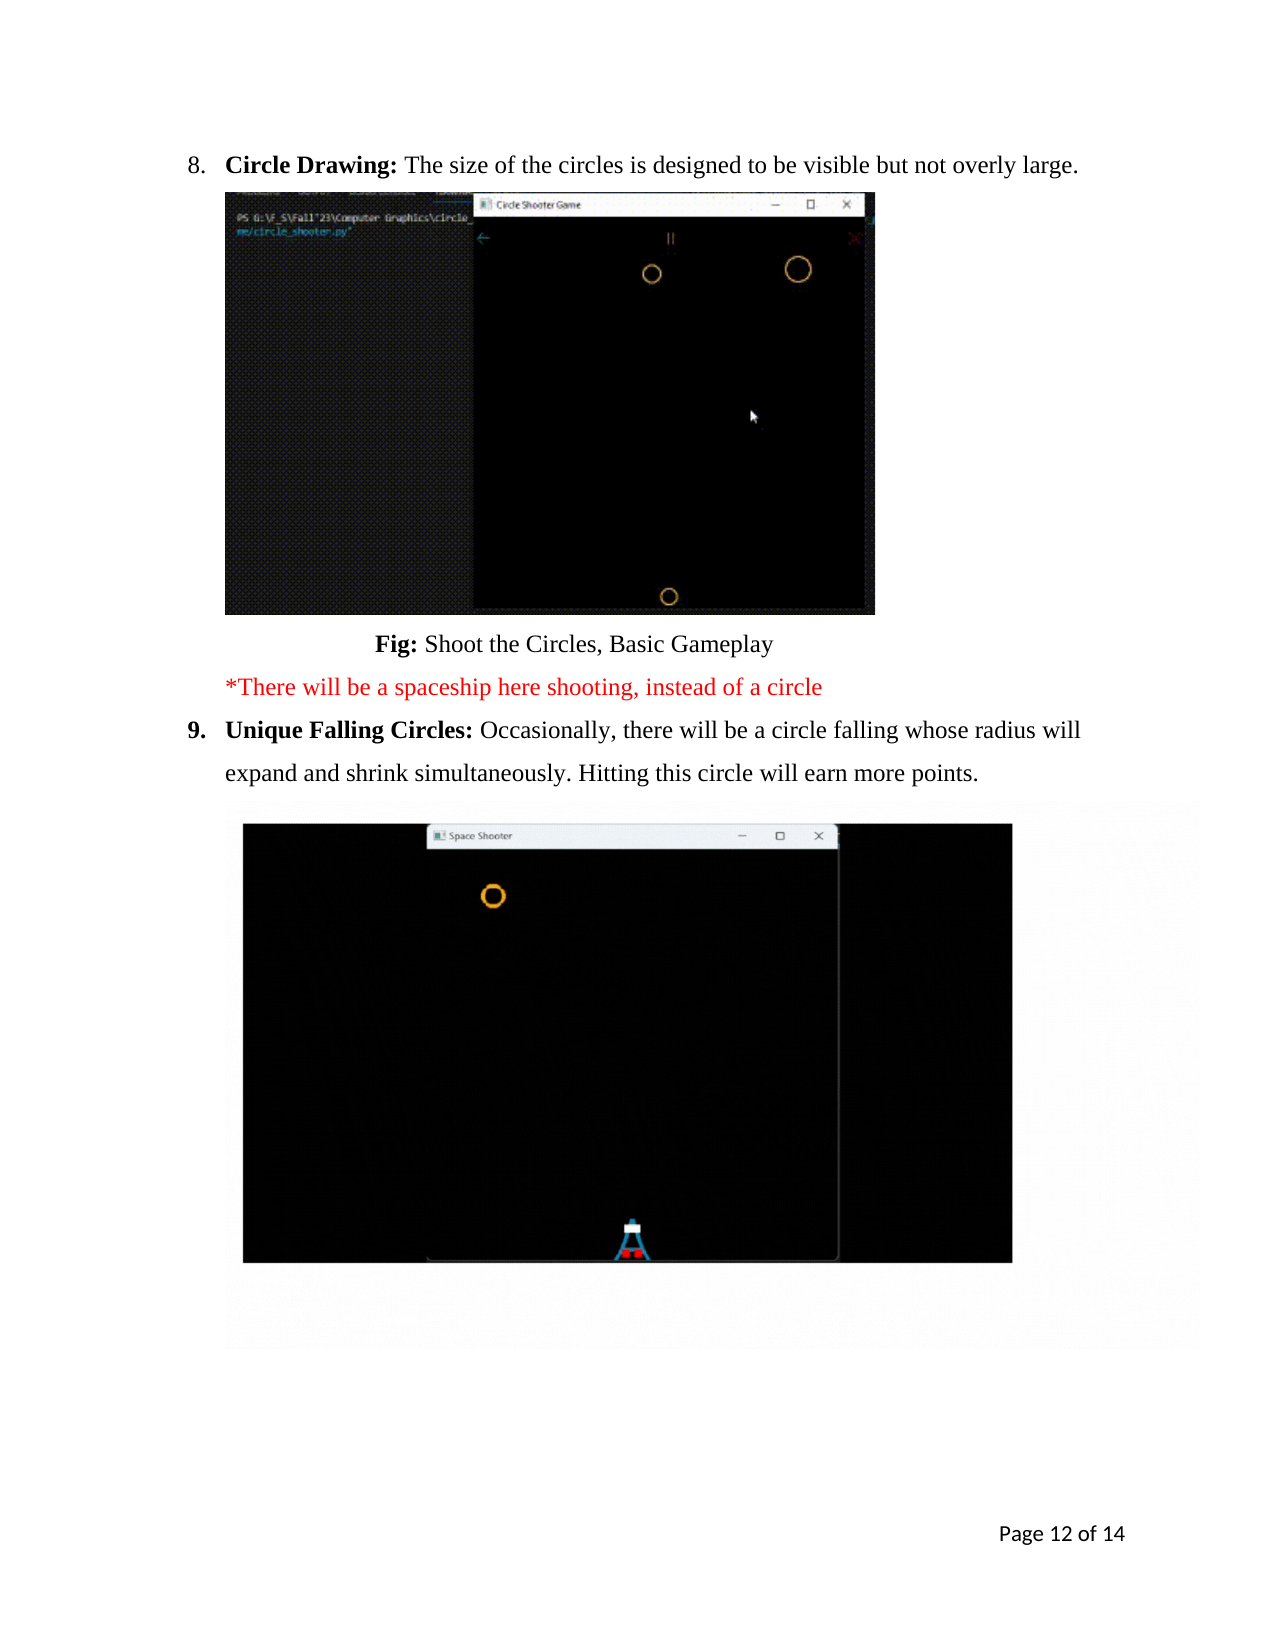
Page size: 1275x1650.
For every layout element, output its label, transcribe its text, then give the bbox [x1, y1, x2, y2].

picture [225, 192, 876, 615]
picture [225, 801, 1200, 1349]
text *There will be a spaceship here shooting, instead of a circle [225, 672, 1125, 701]
